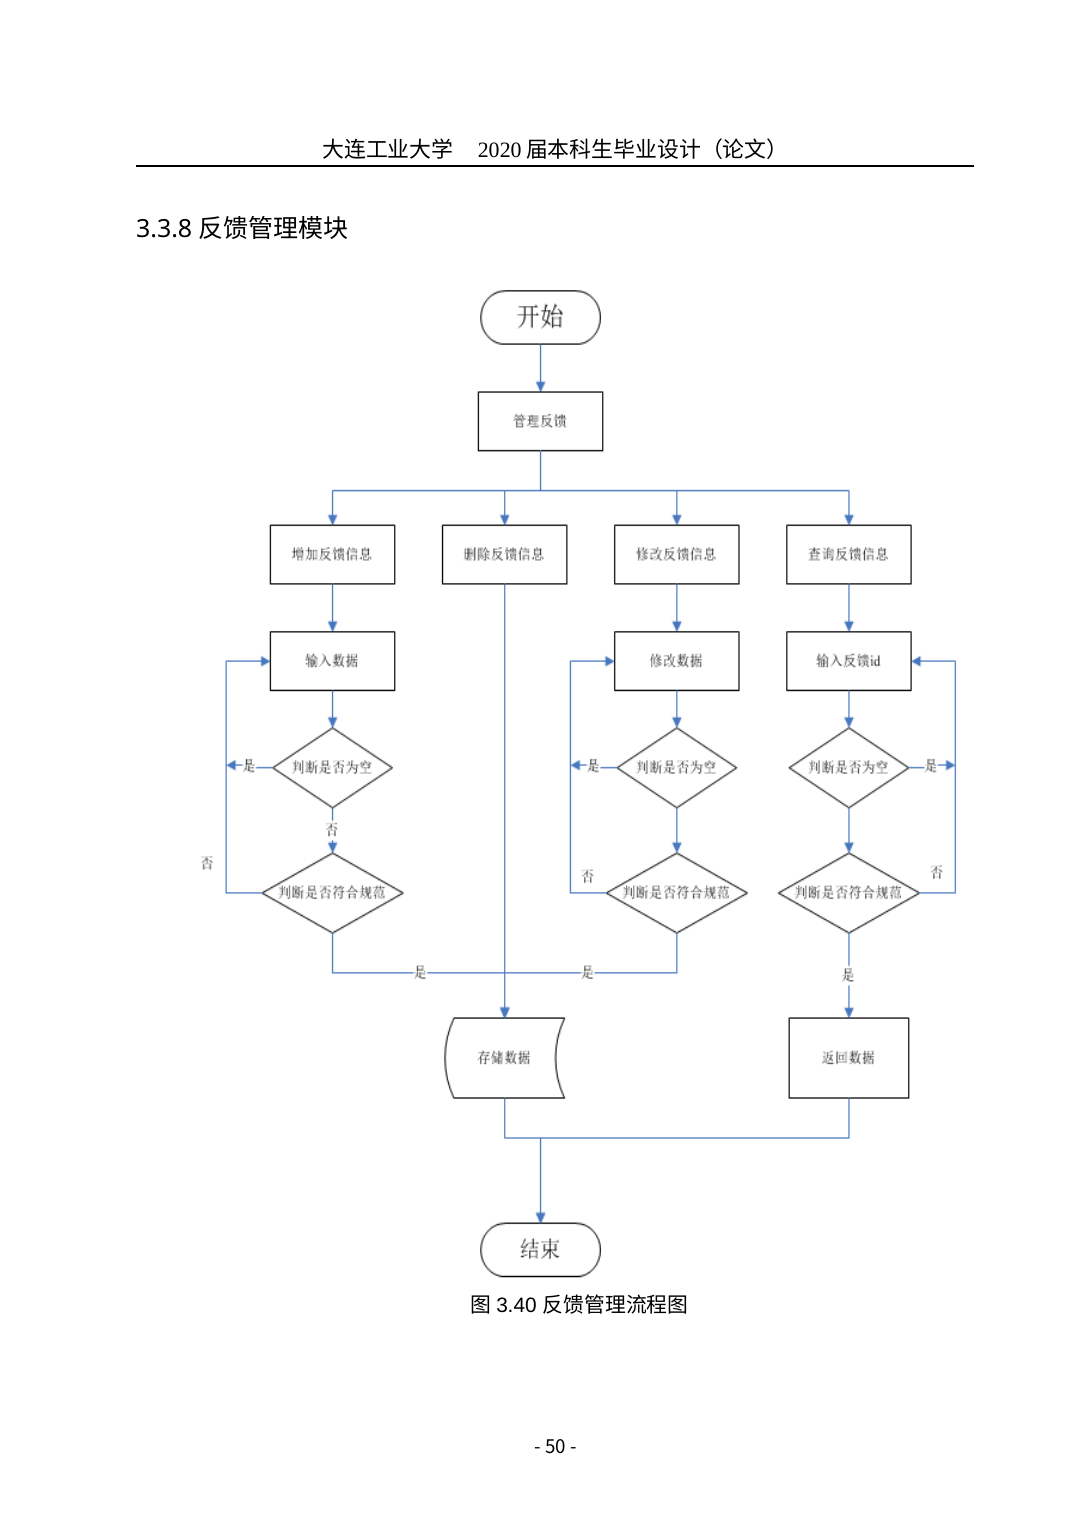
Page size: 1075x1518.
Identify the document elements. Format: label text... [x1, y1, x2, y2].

text 3.3.8 反馈管理模块 [136, 209, 974, 245]
text 图 3.40 反馈管理流程图 [136, 1288, 974, 1318]
picture [191, 277, 968, 1288]
